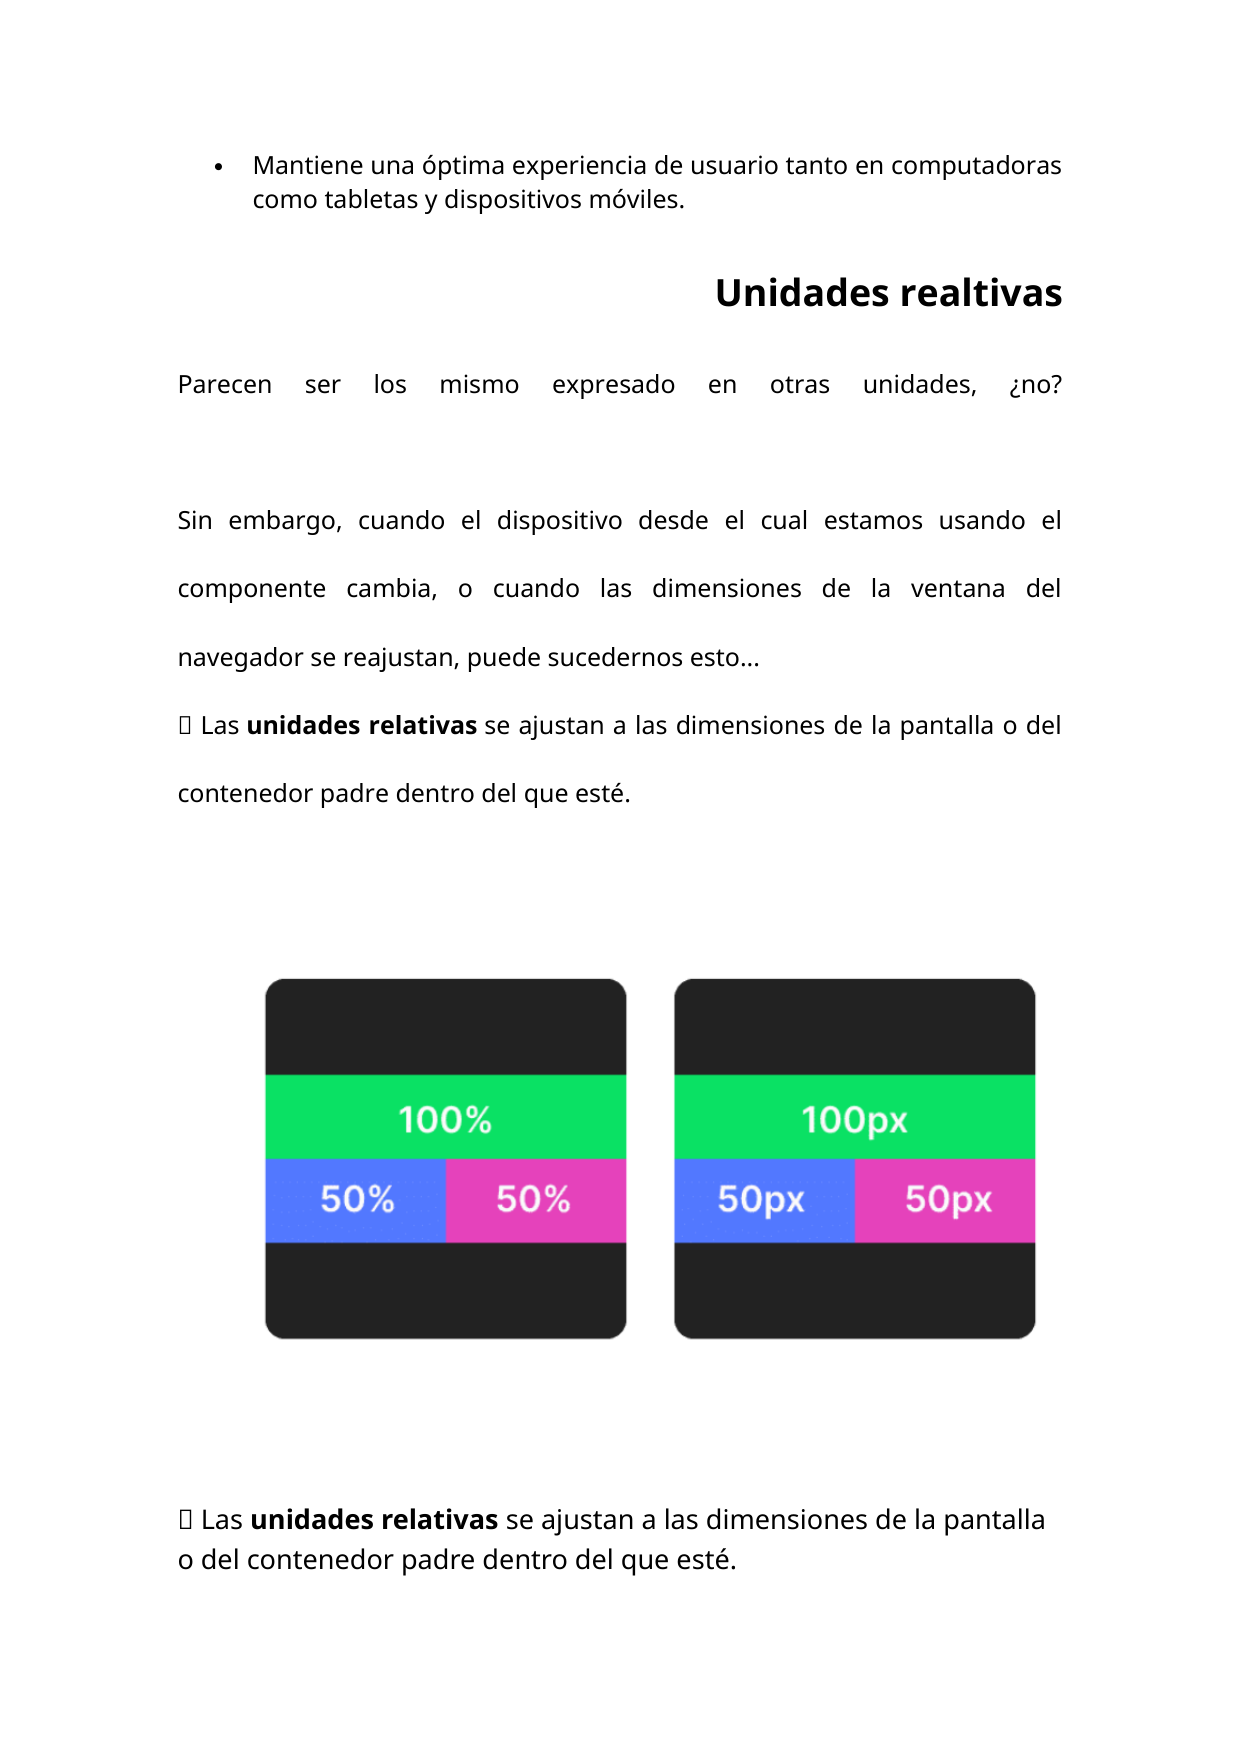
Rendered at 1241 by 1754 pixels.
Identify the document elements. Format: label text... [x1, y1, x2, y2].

list Mantiene una óptima experiencia de usuario tanto en computadoras como tabletas y dispositivos móviles. [215, 148, 1063, 216]
text Parecen ser los mismo expresado en otras unidades, ¿no? Sin embargo, cuando el dispositivo desde el cual estamos usando el componente cambia, o cuando las dimensiones de la ventana del navegador se reajustan, puede sucedernos esto... [177, 367, 1063, 673]
text Unidades realtivas [177, 266, 1063, 317]
picture [177, 843, 1063, 1482]
text 📣 Las unidades relativas se ajustan a las dimensiones de la pantalla o del contenedor padre dentro del que esté. [177, 707, 1063, 809]
text 📣 Las unidades relativas se ajustan a las dimensiones de la pantalla o del contenedor padre dentro del que esté. [177, 1501, 1063, 1577]
